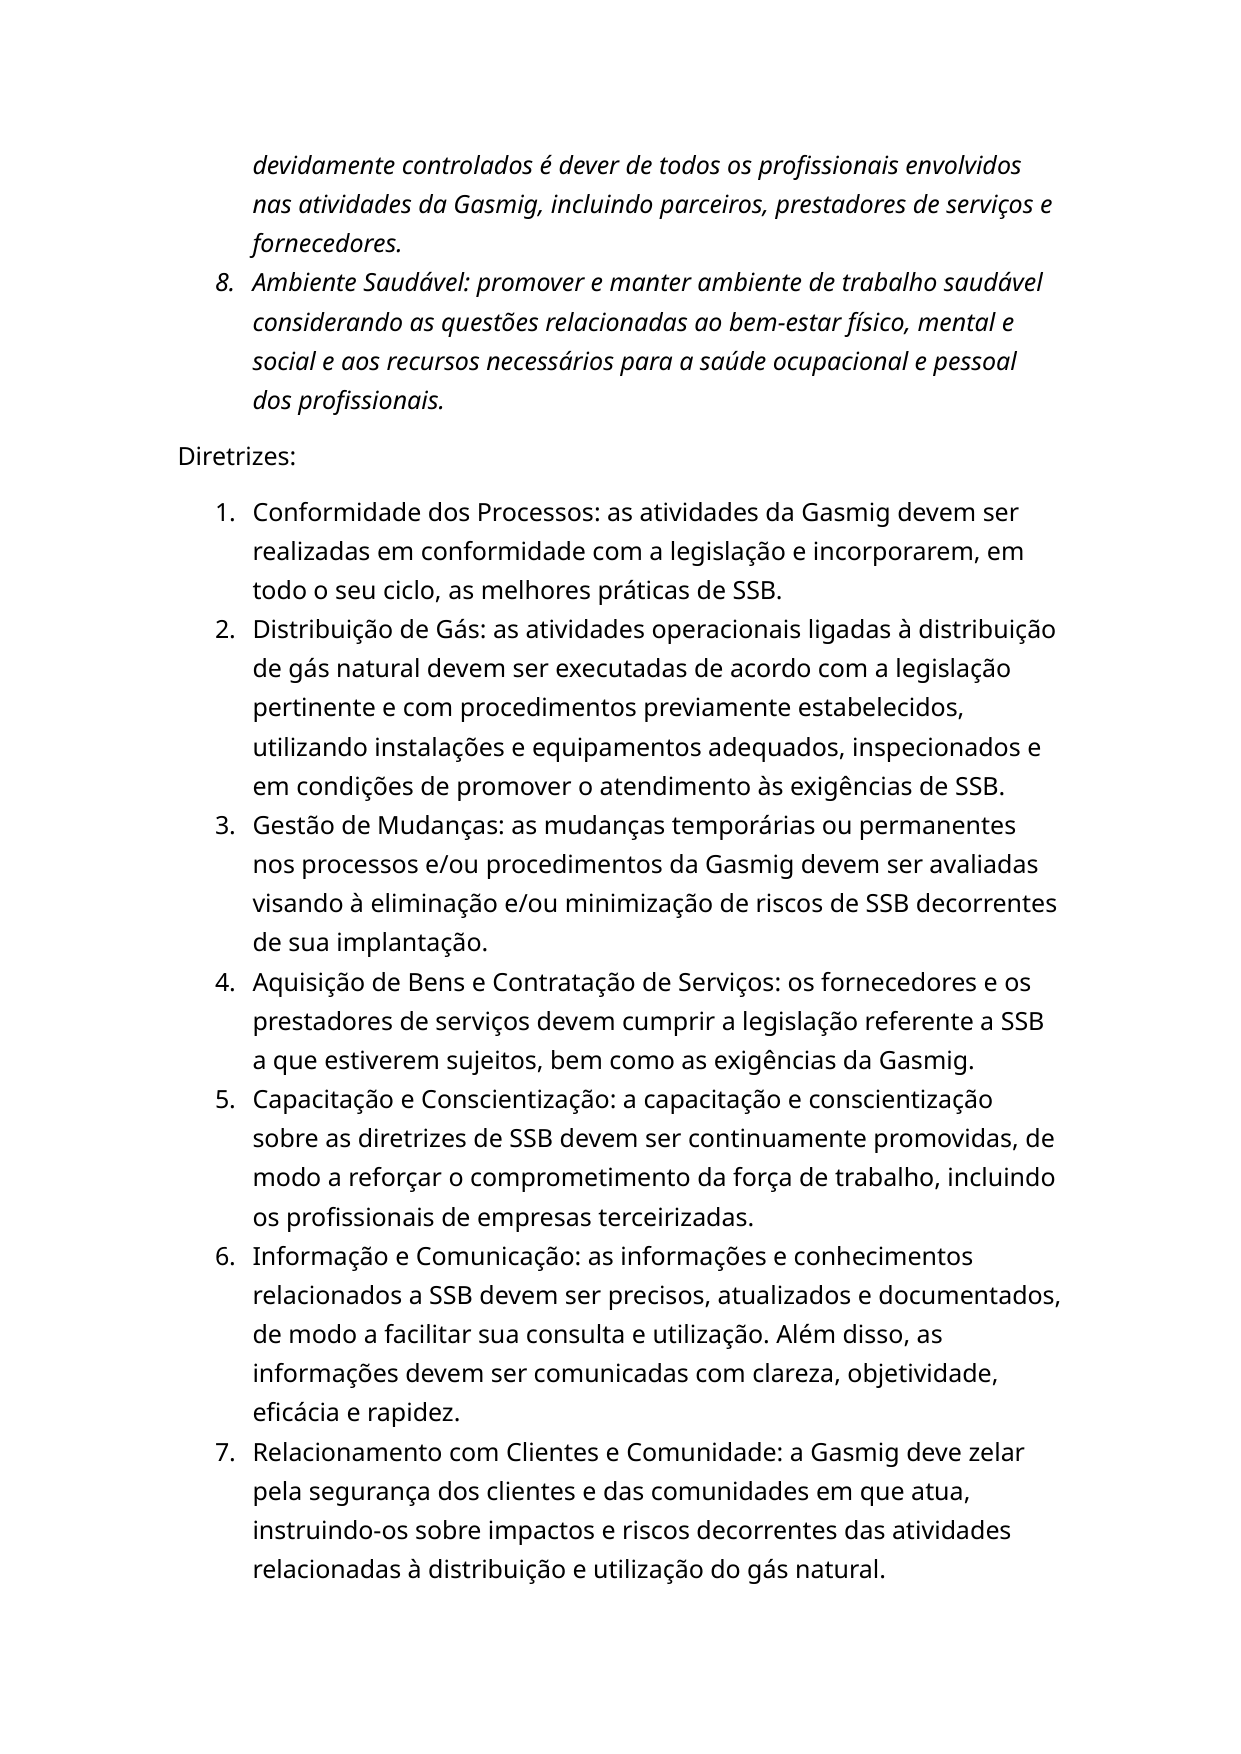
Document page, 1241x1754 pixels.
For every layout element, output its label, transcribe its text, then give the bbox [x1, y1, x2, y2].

list Distribuição de Gás: as atividades operacionais ligadas à distribuição de gás natural devem ser executadas de acordo com a legislação pertinente e com procedimentos previamente estabelecidos, utilizando instalações e equipamentos adequados, inspecionados e em condições de promover o atendimento às exigências de SSB. [215, 612, 1063, 802]
list Aquisição de Bens e Contratação de Serviços: os fornecedores e os prestadores de serviços devem cumprir a legislação referente a SSB a que estiverem sujeitos, bem como as exigências da Gasmig. [215, 964, 1063, 1077]
list Relacionamento com Clientes e Comunidade: a Gasmig deve zelar pela segurança dos clientes e das comunidades em que atua, instruindo-os sobre impactos e riscos decorrentes das atividades relacionadas à distribuição e utilização do gás natural. [215, 1434, 1063, 1586]
list Gestão de Mudanças: as mudanças temporárias ou permanentes nos processos e/ou procedimentos da Gasmig devem ser avaliadas visando à eliminação e/ou minimização de riscos de SSB decorrentes de sua implantação. [215, 808, 1063, 959]
list Capacitação e Conscientização: a capacitação e conscientização sobre as diretrizes de SSB devem ser continuamente promovidas, de modo a reforçar o comprometimento da força de trabalho, incluindo os profissionais de empresas terceirizadas. [215, 1082, 1063, 1233]
list Informação e Comunicação: as informações e conhecimentos relacionados a SSB devem ser precisos, atualizados e documentados, de modo a facilitar sua consulta e utilização. Além disso, as informações devem ser comunicadas com clareza, objetividade, eficácia e rapidez. [215, 1238, 1063, 1429]
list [215, 148, 1063, 260]
text Diretrizes: [177, 438, 1063, 472]
list Conformidade dos Processos: as atividades da Gasmig devem ser realizadas em conformidade com a legislação e incorporarem, em todo o seu ciclo, as melhores práticas de SSB. [215, 494, 1063, 607]
list Ambiente Saudável: promover e manter ambiente de trabalho saudável considerando as questões relacionadas ao bem-estar físico, mental e social e aos recursos necessários para a saúde ocupacional e pessoal dos profissionais. [215, 265, 1063, 417]
